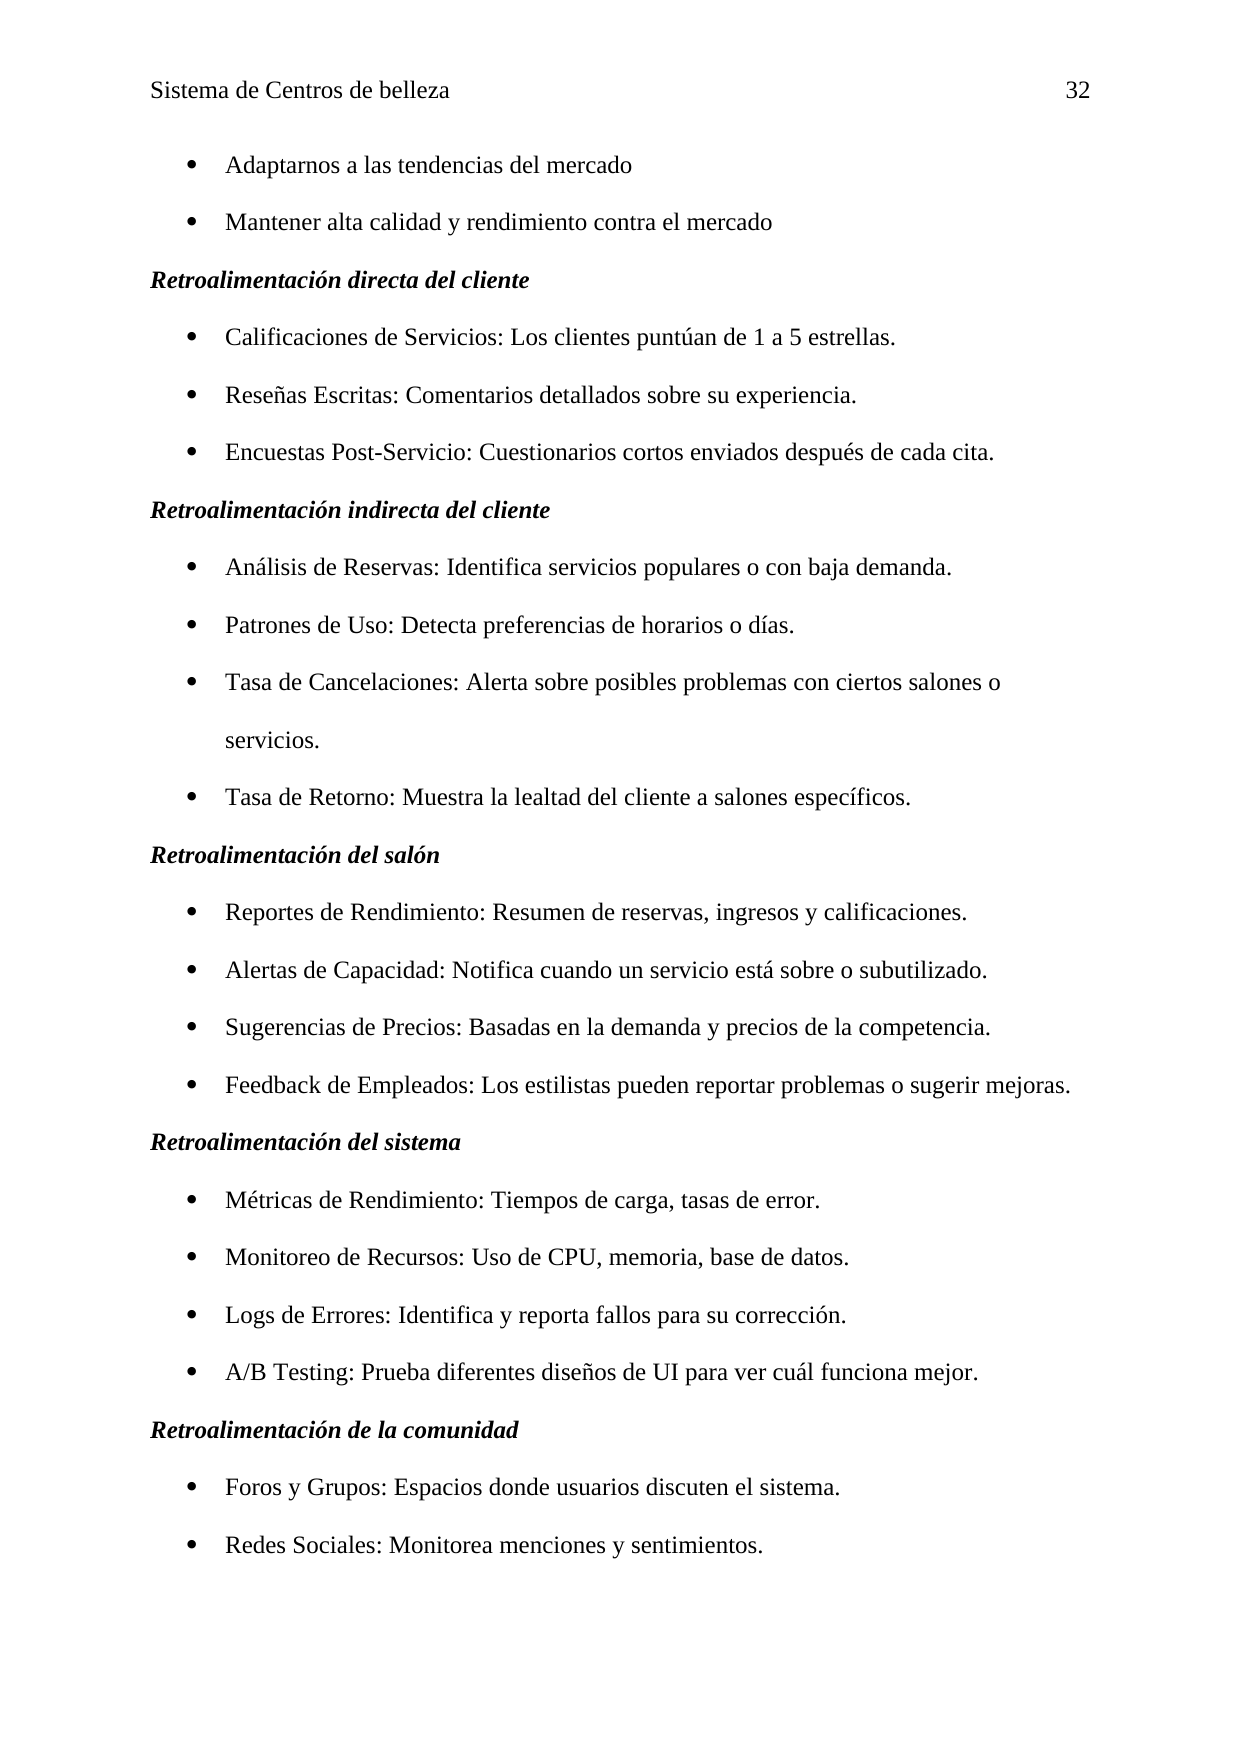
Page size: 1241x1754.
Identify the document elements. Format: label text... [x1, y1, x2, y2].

list Sugerencias de Precios: Basadas en la demanda y precios de la competencia. [187, 1012, 1090, 1041]
list A/B Testing: Prueba diferentes diseños de UI para ver cuál funciona mejor. [187, 1357, 1090, 1386]
list Reportes de Rendimiento: Resumen de reservas, ingresos y calificaciones. [187, 897, 1090, 926]
list Reseñas Escritas: Comentarios detallados sobre su experiencia. [187, 380, 1090, 409]
list Patrones de Uso: Detecta preferencias de horarios o días. [187, 610, 1090, 639]
list Adaptarnos a las tendencias del mercado [187, 150, 1090, 179]
list Mantener alta calidad y rendimiento contra el mercado [187, 207, 1090, 236]
list Métricas de Rendimiento: Tiempos de carga, tasas de error. [187, 1185, 1090, 1214]
list Alertas de Capacidad: Notifica cuando un servicio está sobre o subutilizado. [187, 955, 1090, 984]
subtitle Retroalimentación directa del cliente [150, 265, 1090, 294]
subtitle Retroalimentación indirecta del cliente [150, 495, 1090, 524]
list Redes Sociales: Monitorea menciones y sentimientos. [187, 1530, 1090, 1559]
list Logs de Errores: Identifica y reporta fallos para su corrección. [187, 1300, 1090, 1329]
list Encuestas Post-Servicio: Cuestionarios cortos enviados después de cada cita. [187, 437, 1090, 466]
list Foros y Grupos: Espacios donde usuarios discuten el sistema. [187, 1472, 1090, 1501]
subtitle Retroalimentación del sistema [150, 1127, 1090, 1156]
list Tasa de Cancelaciones: Alerta sobre posibles problemas con ciertos salones o servicios. [187, 667, 1090, 754]
list Monitoreo de Recursos: Uso de CPU, memoria, base de datos. [187, 1242, 1090, 1271]
list Calificaciones de Servicios: Los clientes puntúan de 1 a 5 estrellas. [187, 322, 1090, 351]
subtitle Retroalimentación del salón [150, 840, 1090, 869]
list Análisis de Reservas: Identifica servicios populares o con baja demanda. [187, 552, 1090, 581]
list Tasa de Retorno: Muestra la lealtad del cliente a salones específicos. [187, 782, 1090, 811]
subtitle Retroalimentación de la comunidad [150, 1415, 1090, 1444]
list Feedback de Empleados: Los estilistas pueden reportar problemas o sugerir mejoras. [187, 1070, 1090, 1099]
